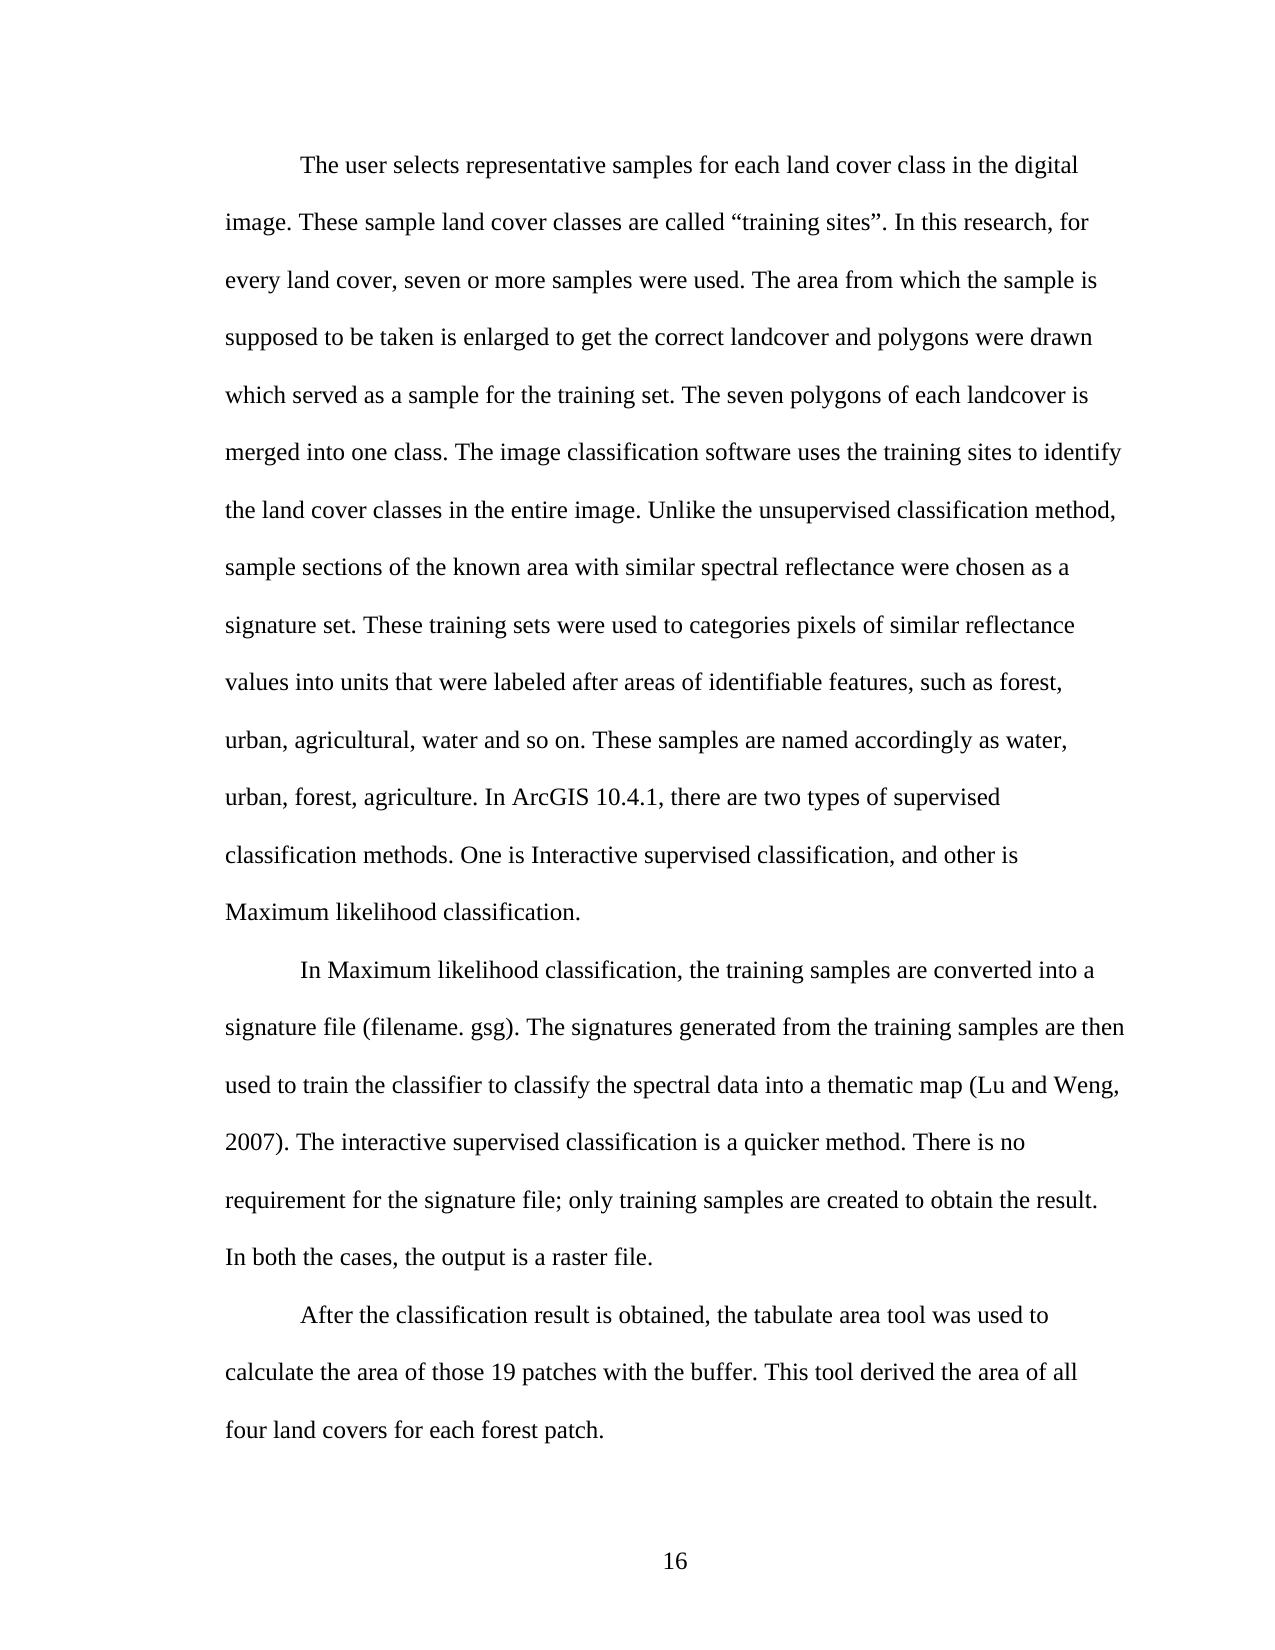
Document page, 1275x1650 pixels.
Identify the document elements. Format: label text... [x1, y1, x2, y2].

text After the classification result is obtained, the tabulate area tool was used to calculate the area of those 19 patches with the buffer. This tool derived the area of all four land covers for each forest patch. [225, 1300, 1125, 1444]
text The user selects representative samples for each land cover class in the digital image. These sample land cover classes are called “training sites”. In this research, for every land cover, seven or more samples were used. The area from which the sample is supposed to be taken is enlarged to get the correct landcover and polygons were drawn which served as a sample for the training set. The seven polygons of each landcover is merged into one class. The image classification software uses the training sites to identify the land cover classes in the entire image. Unlike the unsupervised classification method, sample sections of the known area with similar spectral reflectance were chosen as a signature set. These training sets were used to categories pixels of similar reflectance values into units that were labeled after areas of identifiable features, such as forest, urban, agricultural, water and so on. These samples are named accordingly as water, urban, forest, agriculture. In ArcGIS 10.4.1, there are two types of supervised classification methods. One is Interactive supervised classification, and other is Maximum likelihood classification. [225, 150, 1125, 926]
text In Maximum likelihood classification, the training samples are converted into a signature file (filename. gsg). The signatures generated from the training samples are then used to train the classifier to classify the spectral data into a thematic map (Lu and Weng, 2007). The interactive supervised classification is a quicker method. There is no requirement for the signature file; only training samples are created to obtain the result. In both the cases, the output is a raster file. [225, 955, 1125, 1271]
